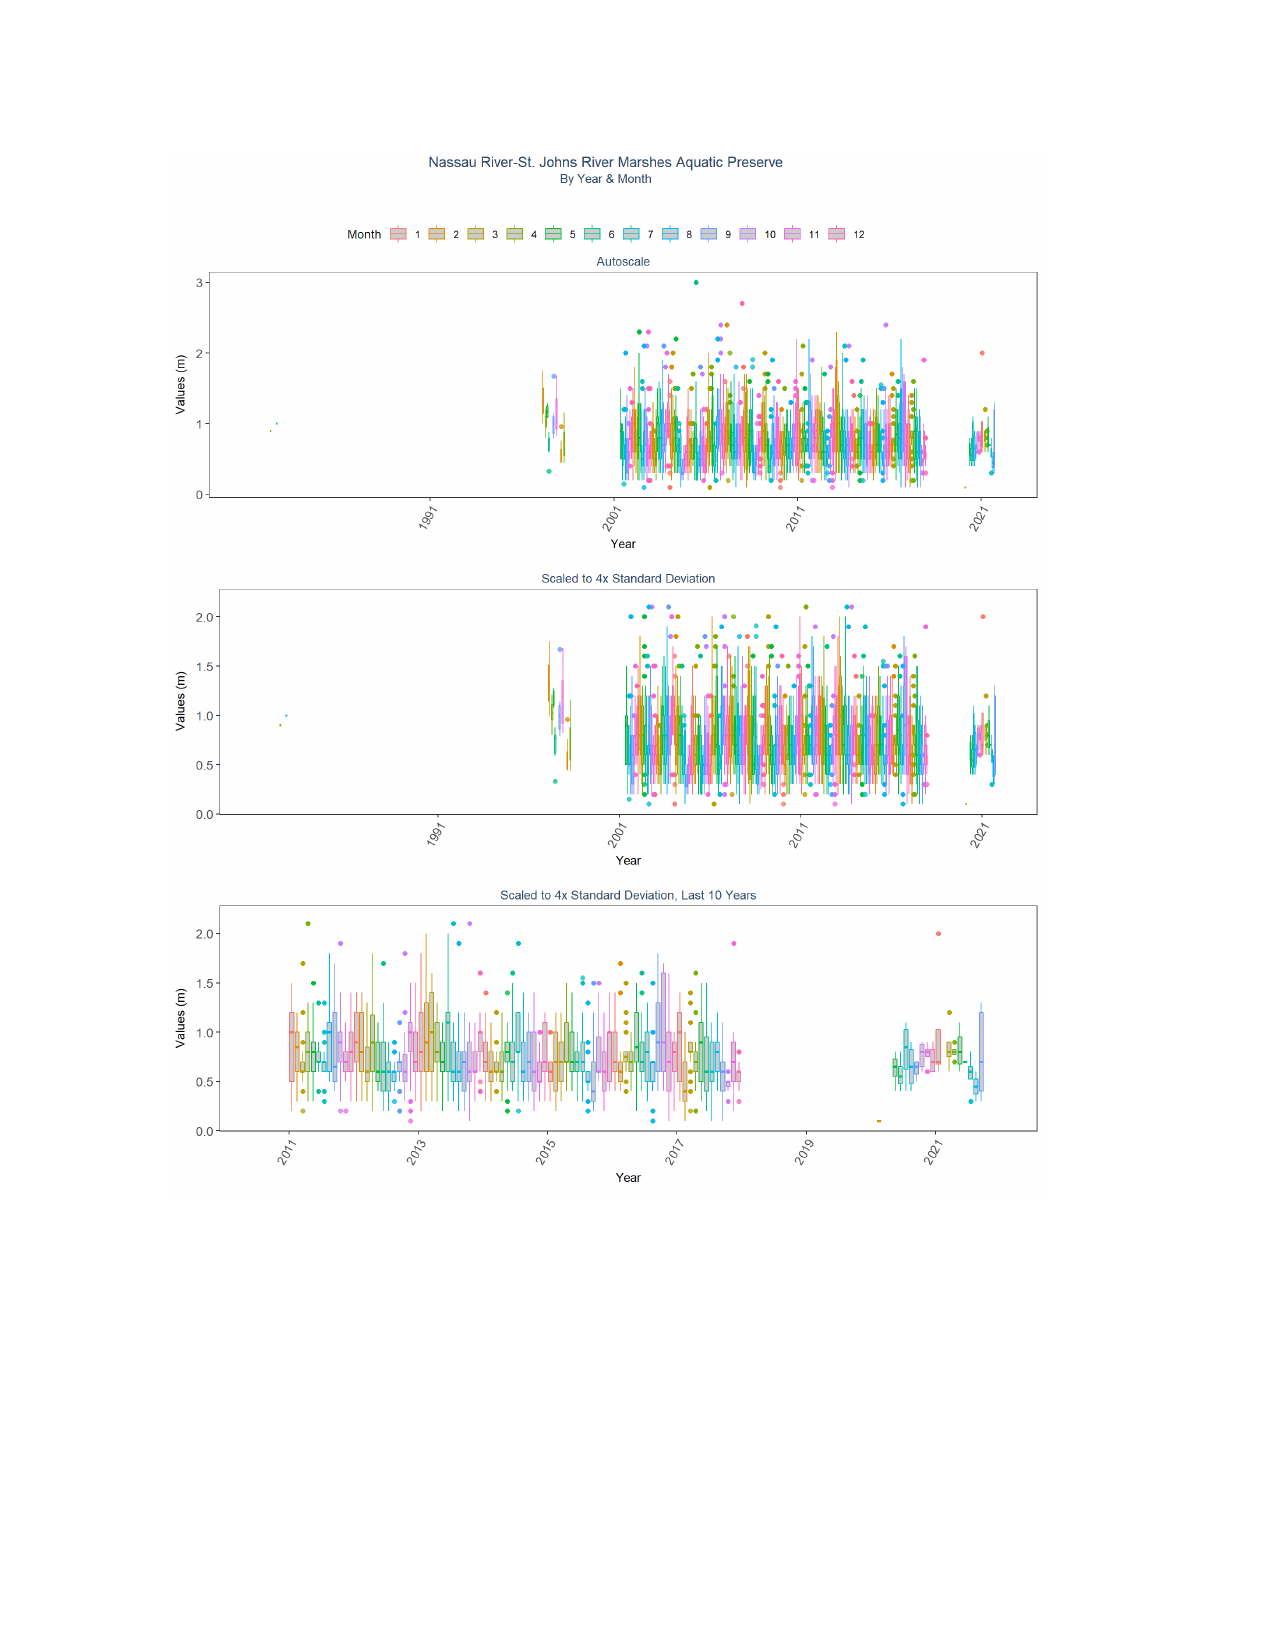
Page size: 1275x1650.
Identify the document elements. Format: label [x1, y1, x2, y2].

picture [168, 150, 1044, 1200]
